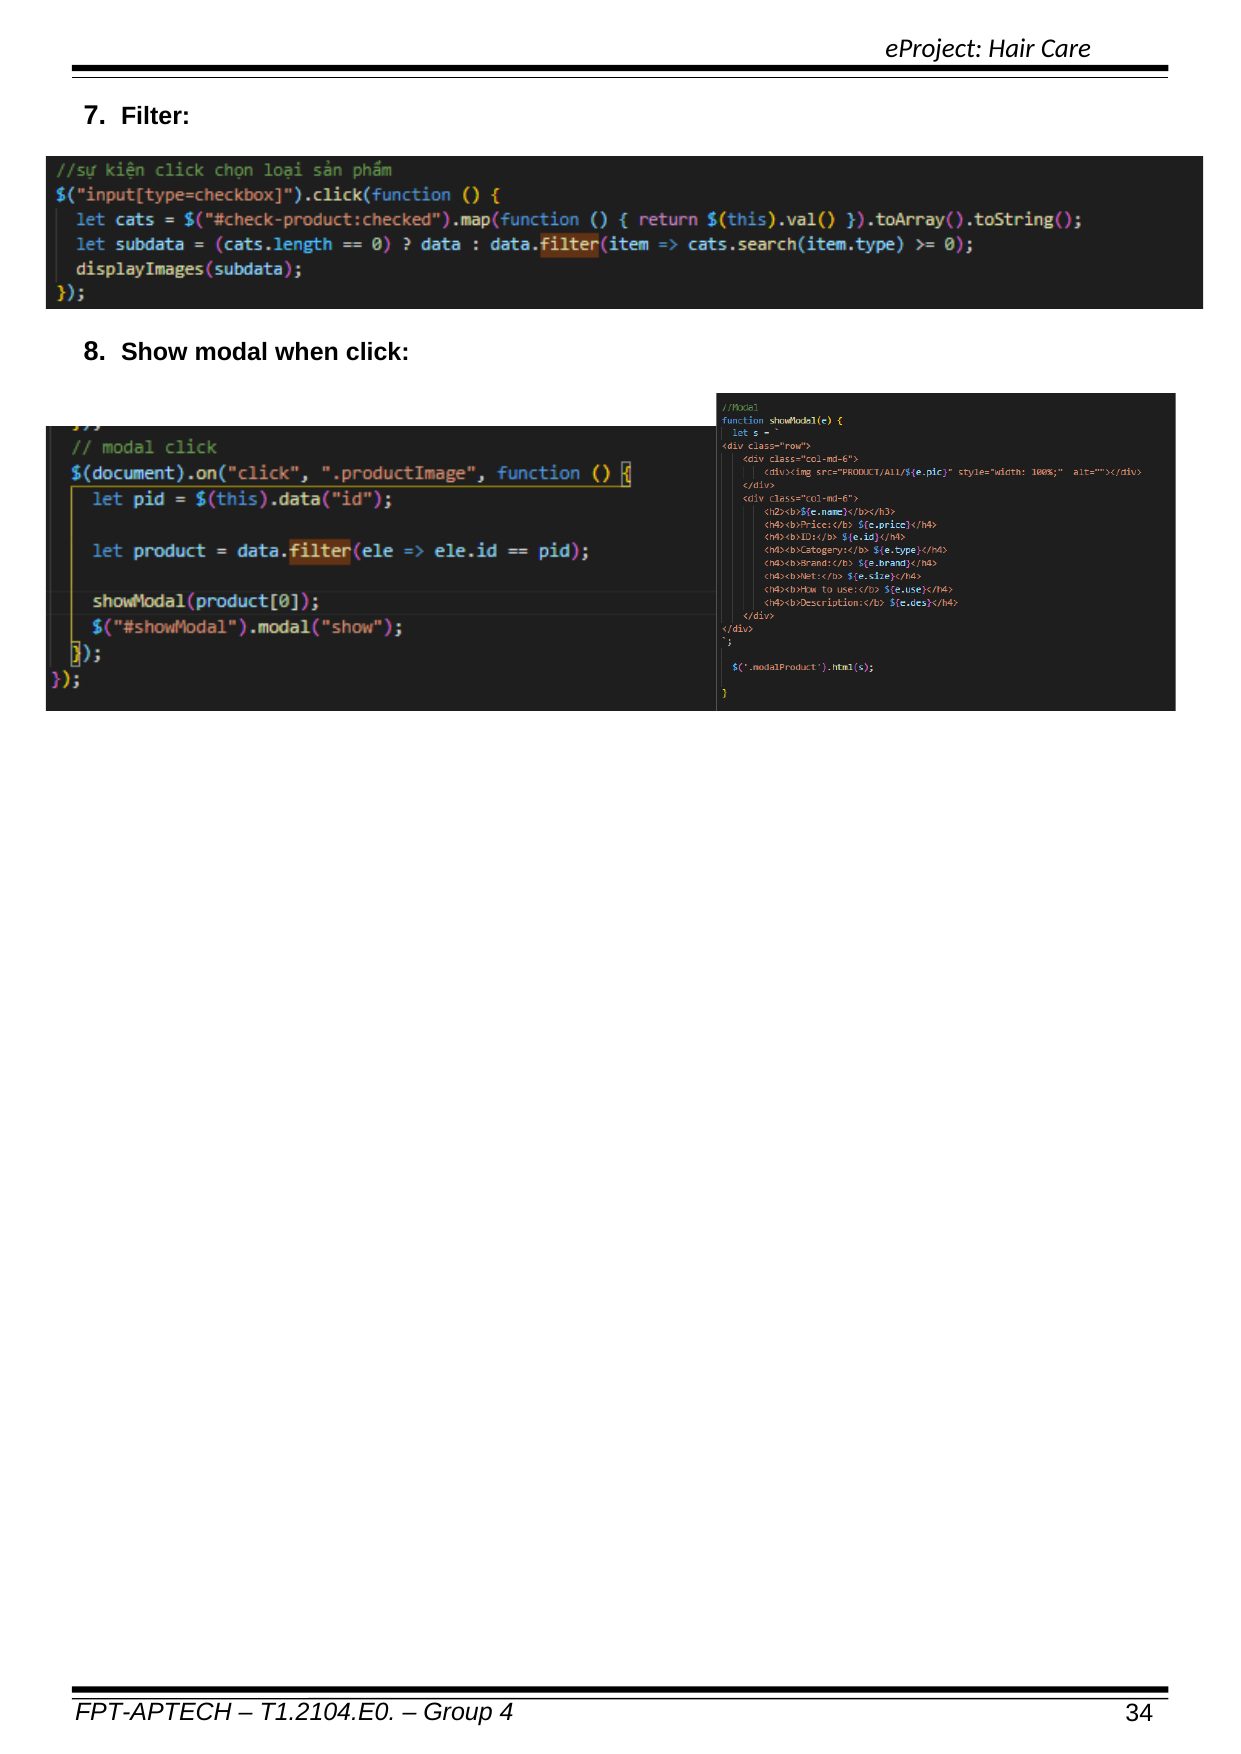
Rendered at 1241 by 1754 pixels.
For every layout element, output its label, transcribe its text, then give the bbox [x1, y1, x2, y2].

picture [45, 156, 1204, 309]
subtitle Filter: [83, 99, 1203, 131]
subtitle Show modal when click: [83, 335, 1203, 367]
picture [45, 393, 1176, 711]
